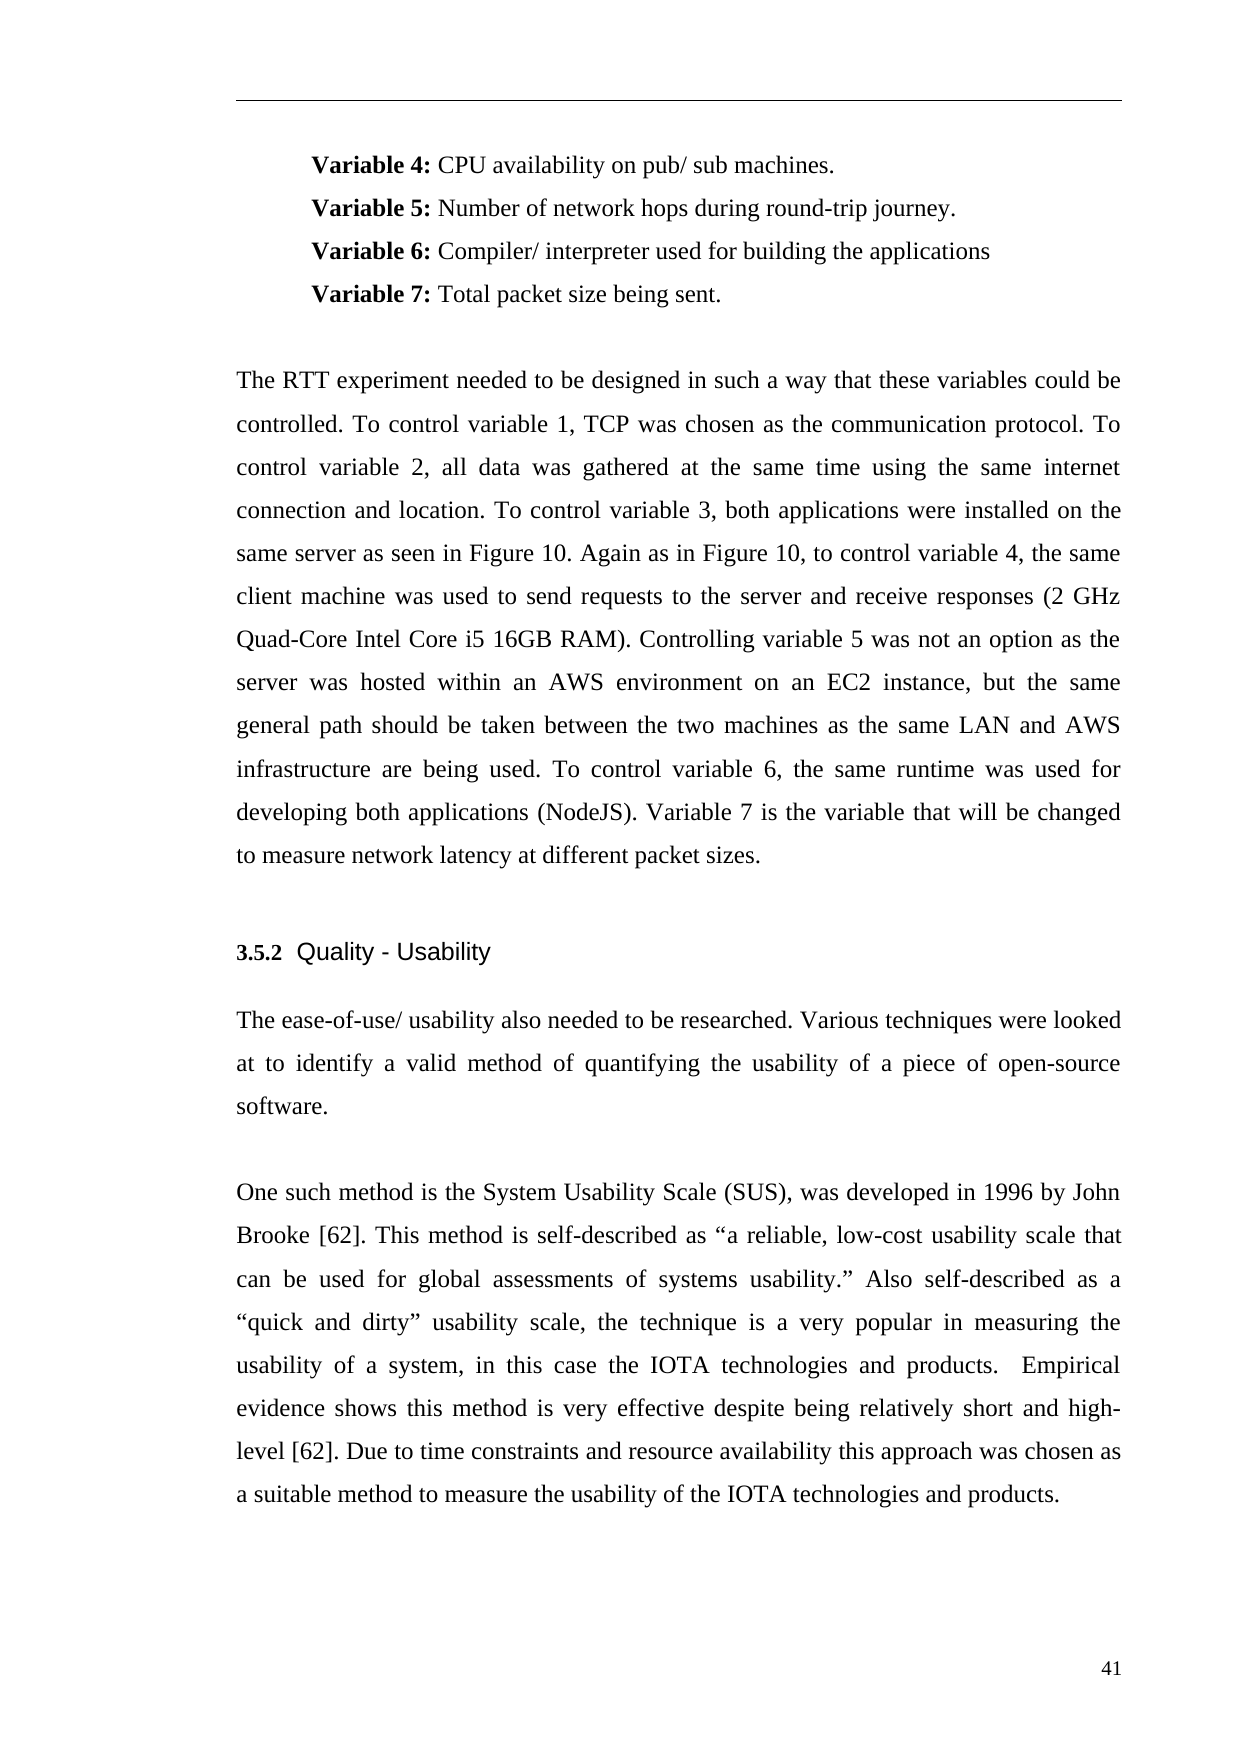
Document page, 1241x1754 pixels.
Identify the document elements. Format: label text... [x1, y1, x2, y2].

text Variable 7: Total packet size being sent. [236, 279, 1122, 308]
text Variable 4: CPU availability on pub/ sub machines. [236, 150, 1122, 179]
text Variable 5: Number of network hops during round-trip journey. [236, 193, 1122, 222]
text The RTT experiment needed to be designed in such a way that these variables could be controlled. To control variable 1, TCP was chosen as the communication protocol. To control variable 2, all data was gathered at the same time using the same internet connection and location. To control variable 3, both applications were installed on the same server as seen in Figure 10. Again as in Figure 10, to control variable 4, the same client machine was used to send requests to the server and receive responses (2 GHz Quad-Core Intel Core i5 16GB RAM). Controlling variable 5 was not an option as the server was hosted within an AWS environment on an EC2 instance, but the same general path should be taken between the two machines as the same LAN and AWS infrastructure are being used. To control variable 6, the same runtime was used for developing both applications (NodeJS). Variable 7 is the variable that will be changed to measure network latency at different packet sizes. [236, 366, 1122, 869]
subtitle Quality - Usability [236, 937, 1122, 966]
text The ease-of-use/ usability also needed to be researched. Various techniques were looked at to identify a valid method of quantifying the usability of a piece of open-source software. [236, 1005, 1122, 1120]
text One such method is the System Usability Scale (SUS), was developed in 1996 by John Brooke [62]. This method is self-described as “a reliable, low-cost usability scale that can be used for global assessments of systems usability.” Also self-described as a “quick and dirty” usability scale, the technique is a very popular in measuring the usability of a system, in this case the IOTA technologies and products. Empirical evidence shows this method is very effective despite being relatively short and high-level [62]. Due to time constraints and resource availability this approach was chosen as a suitable method to measure the usability of the IOTA technologies and products. [236, 1177, 1122, 1508]
text Variable 6: Compiler/ interpreter used for building the applications [236, 236, 1122, 265]
